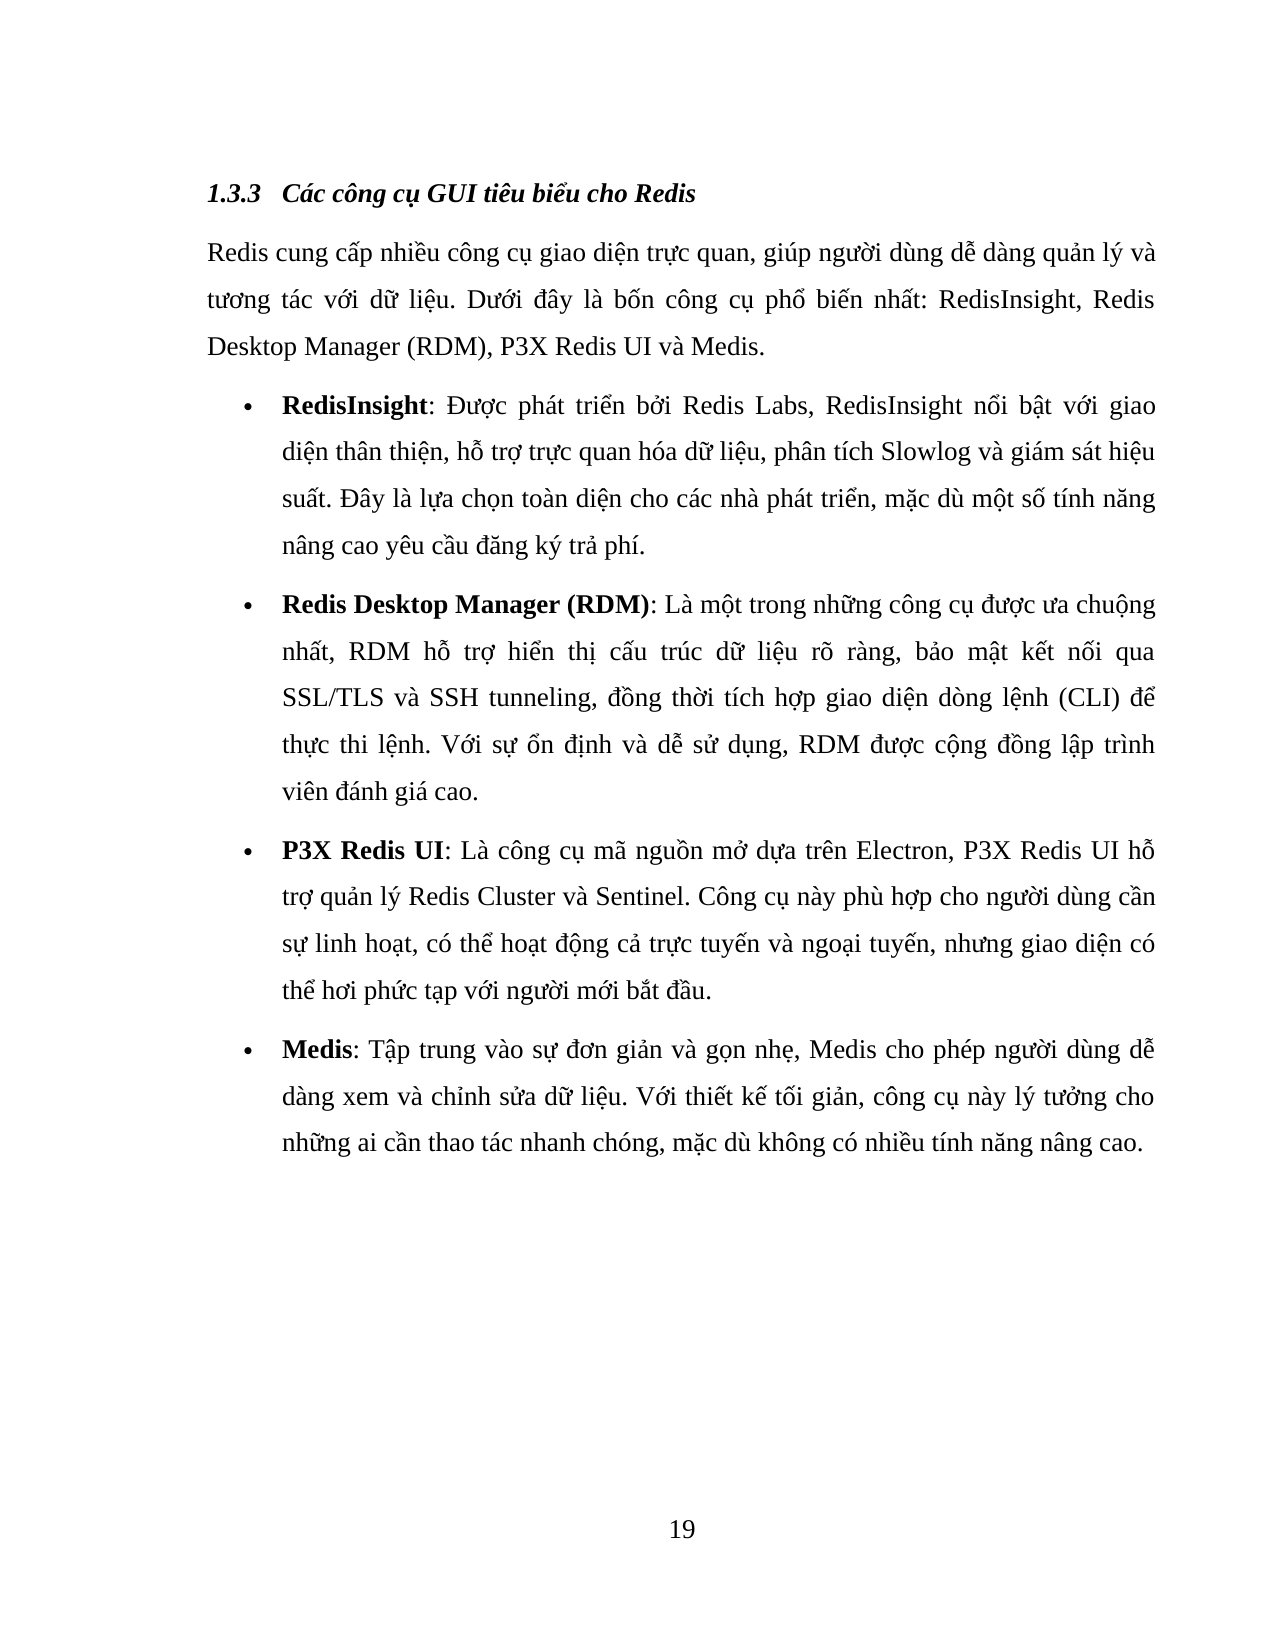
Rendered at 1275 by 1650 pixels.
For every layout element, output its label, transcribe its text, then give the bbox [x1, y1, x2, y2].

list Medis: Tập trung vào sự đơn giản và gọn nhẹ, Medis cho phép người dùng dễ dàng xem và chỉnh sửa dữ liệu. Với thiết kế tối giản, công cụ này lý tưởng cho những ai cần thao tác nhanh chóng, mặc dù không có nhiều tính năng nâng cao. [244, 1033, 1157, 1157]
list P3X Redis UI: Là công cụ mã nguồn mở dựa trên Electron, P3X Redis UI hỗ trợ quản lý Redis Cluster và Sentinel. Công cụ này phù hợp cho người dùng cần sự linh hoạt, có thể hoạt động cả trực tuyến và ngoại tuyến, nhưng giao diện có thể hơi phức tạp với người mới bắt đầu. [244, 834, 1157, 1005]
list RedisInsight: Được phát triển bởi Redis Labs, RedisInsight nổi bật với giao diện thân thiện, hỗ trợ trực quan hóa dữ liệu, phân tích Slowlog và giám sát hiệu suất. Đây là lựa chọn toàn diện cho các nhà phát triển, mặc dù một số tính năng nâng cao yêu cầu đăng ký trả phí. [244, 389, 1157, 560]
subtitle Các công cụ GUI tiêu biểu cho Redis [207, 177, 1157, 208]
list Redis Desktop Manager (RDM): Là một trong những công cụ được ưa chuộng nhất, RDM hỗ trợ hiển thị cấu trúc dữ liệu rõ ràng, bảo mật kết nối qua SSL/TLS và SSH tunneling, đồng thời tích hợp giao diện dòng lệnh (CLI) để thực thi lệnh. Với sự ổn định và dễ sử dụng, RDM được cộng đồng lập trình viên đánh giá cao. [244, 588, 1157, 806]
text Redis cung cấp nhiều công cụ giao diện trực quan, giúp người dùng dễ dàng quản lý và tương tác với dữ liệu. Dưới đây là bốn công cụ phổ biến nhất: RedisInsight, Redis Desktop Manager (RDM), P3X Redis UI và Medis. [207, 236, 1157, 361]
